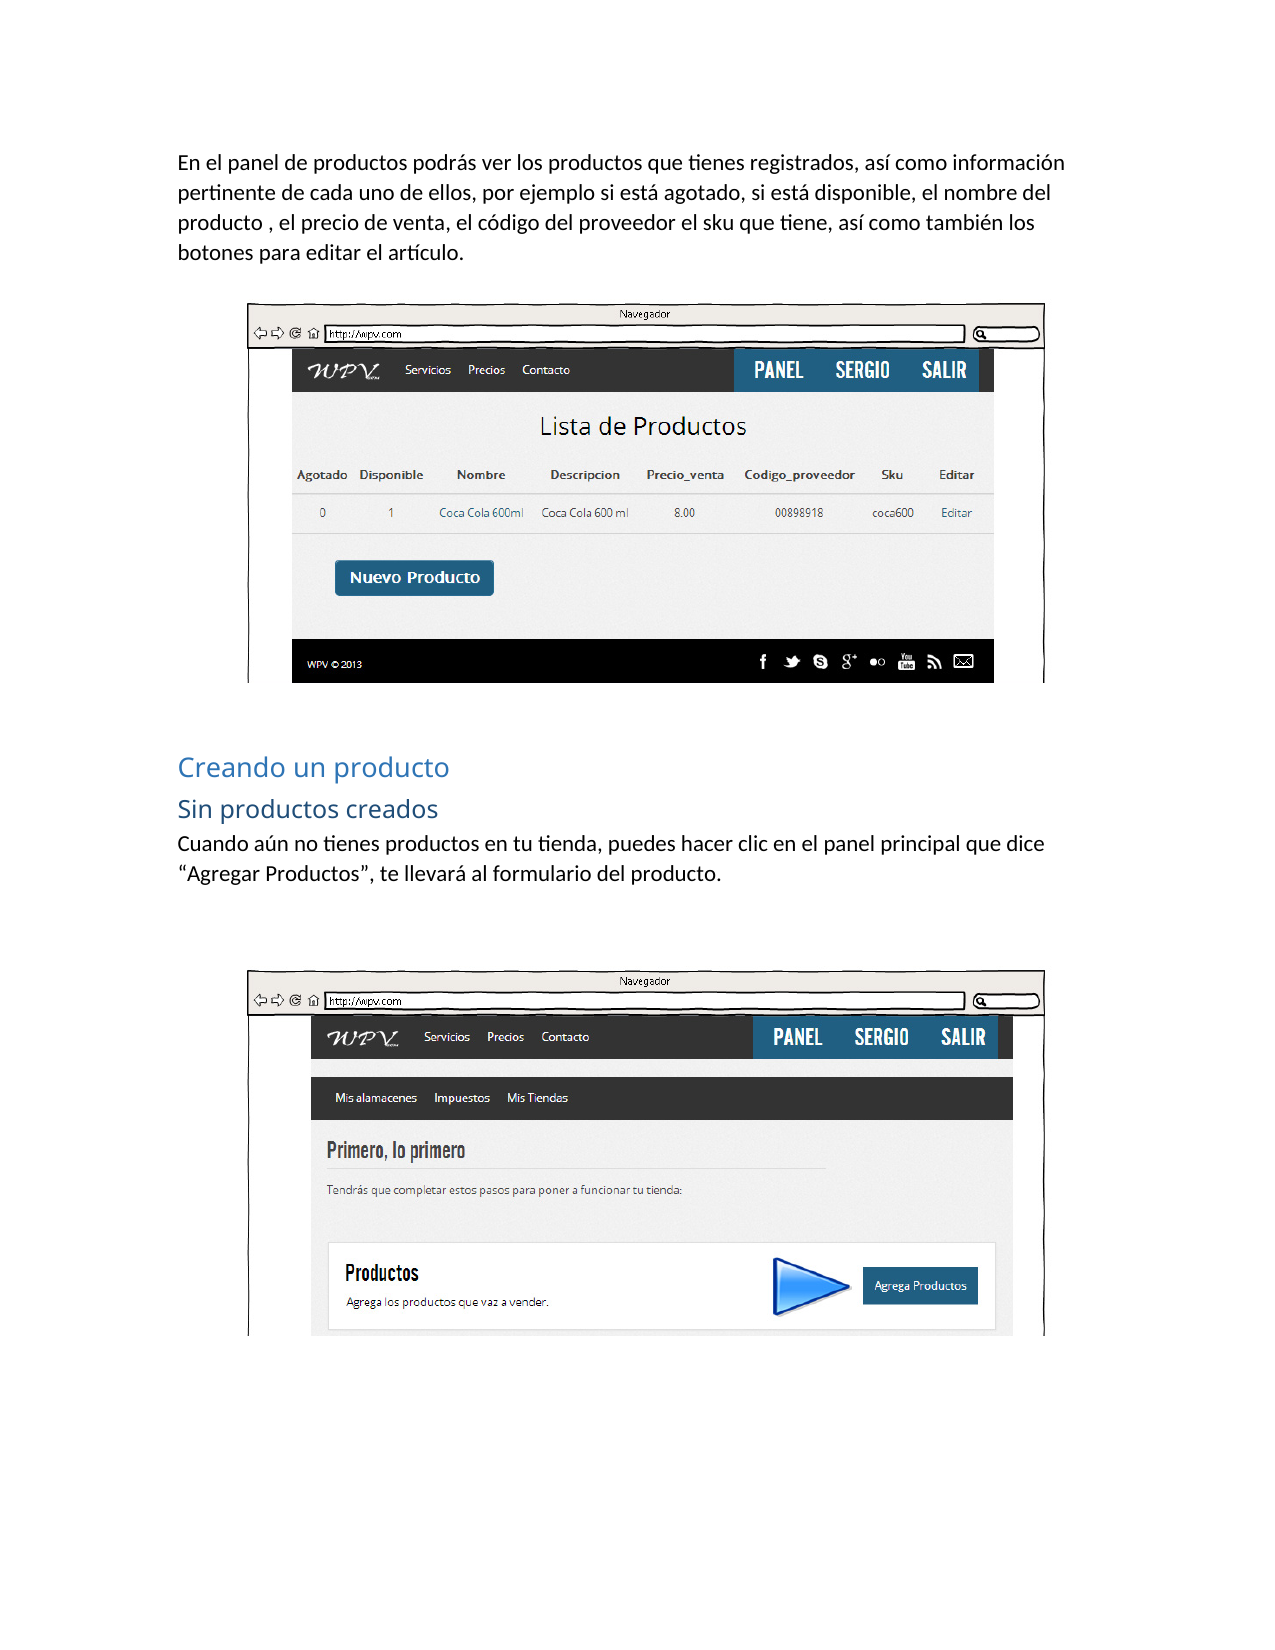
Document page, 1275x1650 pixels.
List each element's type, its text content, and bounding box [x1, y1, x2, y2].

text En el panel de productos podrás ver los productos que tienes registrados, así como información pertinente de cada uno de ellos, por ejemplo si está agotado, si está disponible, el nombre del producto , el precio de venta, el código del proveedor el sku que tiene, así como también los botones para editar el artículo. [177, 148, 1098, 266]
text Cuando aún no tienes productos en tu tienda, puedes hacer clic en el panel principal que dice “Agregar Productos”, te llevará al formulario del producto. [177, 829, 1098, 887]
subtitle Creando un producto [177, 748, 1098, 785]
subtitle Sin productos creados [177, 792, 1098, 826]
picture [177, 285, 1097, 683]
picture [177, 952, 1097, 1336]
